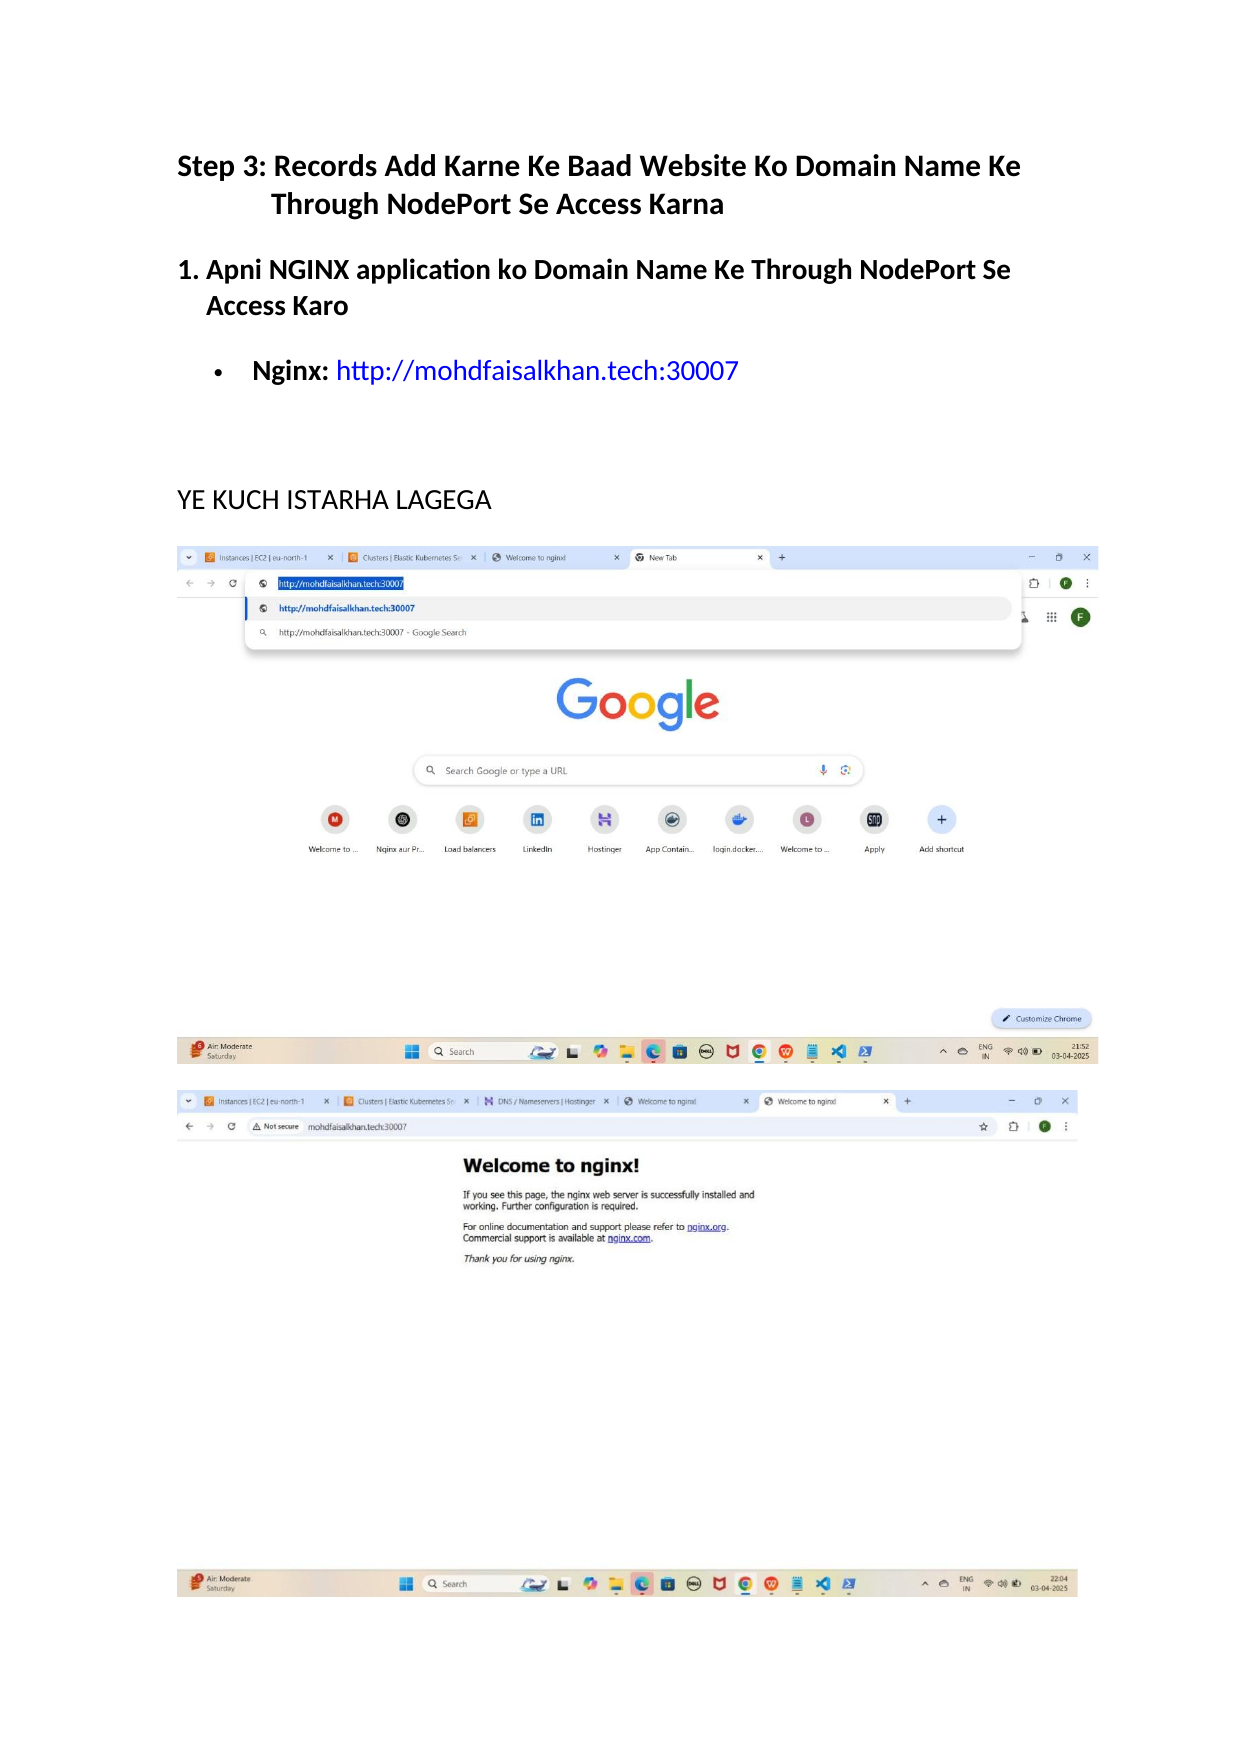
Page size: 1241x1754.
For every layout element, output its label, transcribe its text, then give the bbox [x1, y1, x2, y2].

picture [177, 546, 1099, 1064]
text YE KUCH ISTARHA LAGEGA [177, 481, 1107, 517]
list Apni NGINX application ko Domain Name Ke Through NodePort Se Access Karo [177, 251, 1012, 322]
list Nginx: http://mohdfaisalkhan.tech:30007 [214, 352, 1107, 387]
picture [177, 1090, 1078, 1597]
subtitle Step 3: Records Add Karne Ke Baad Website Ko Domain Name Ke Through NodePort Se Access Karna [177, 146, 1107, 222]
